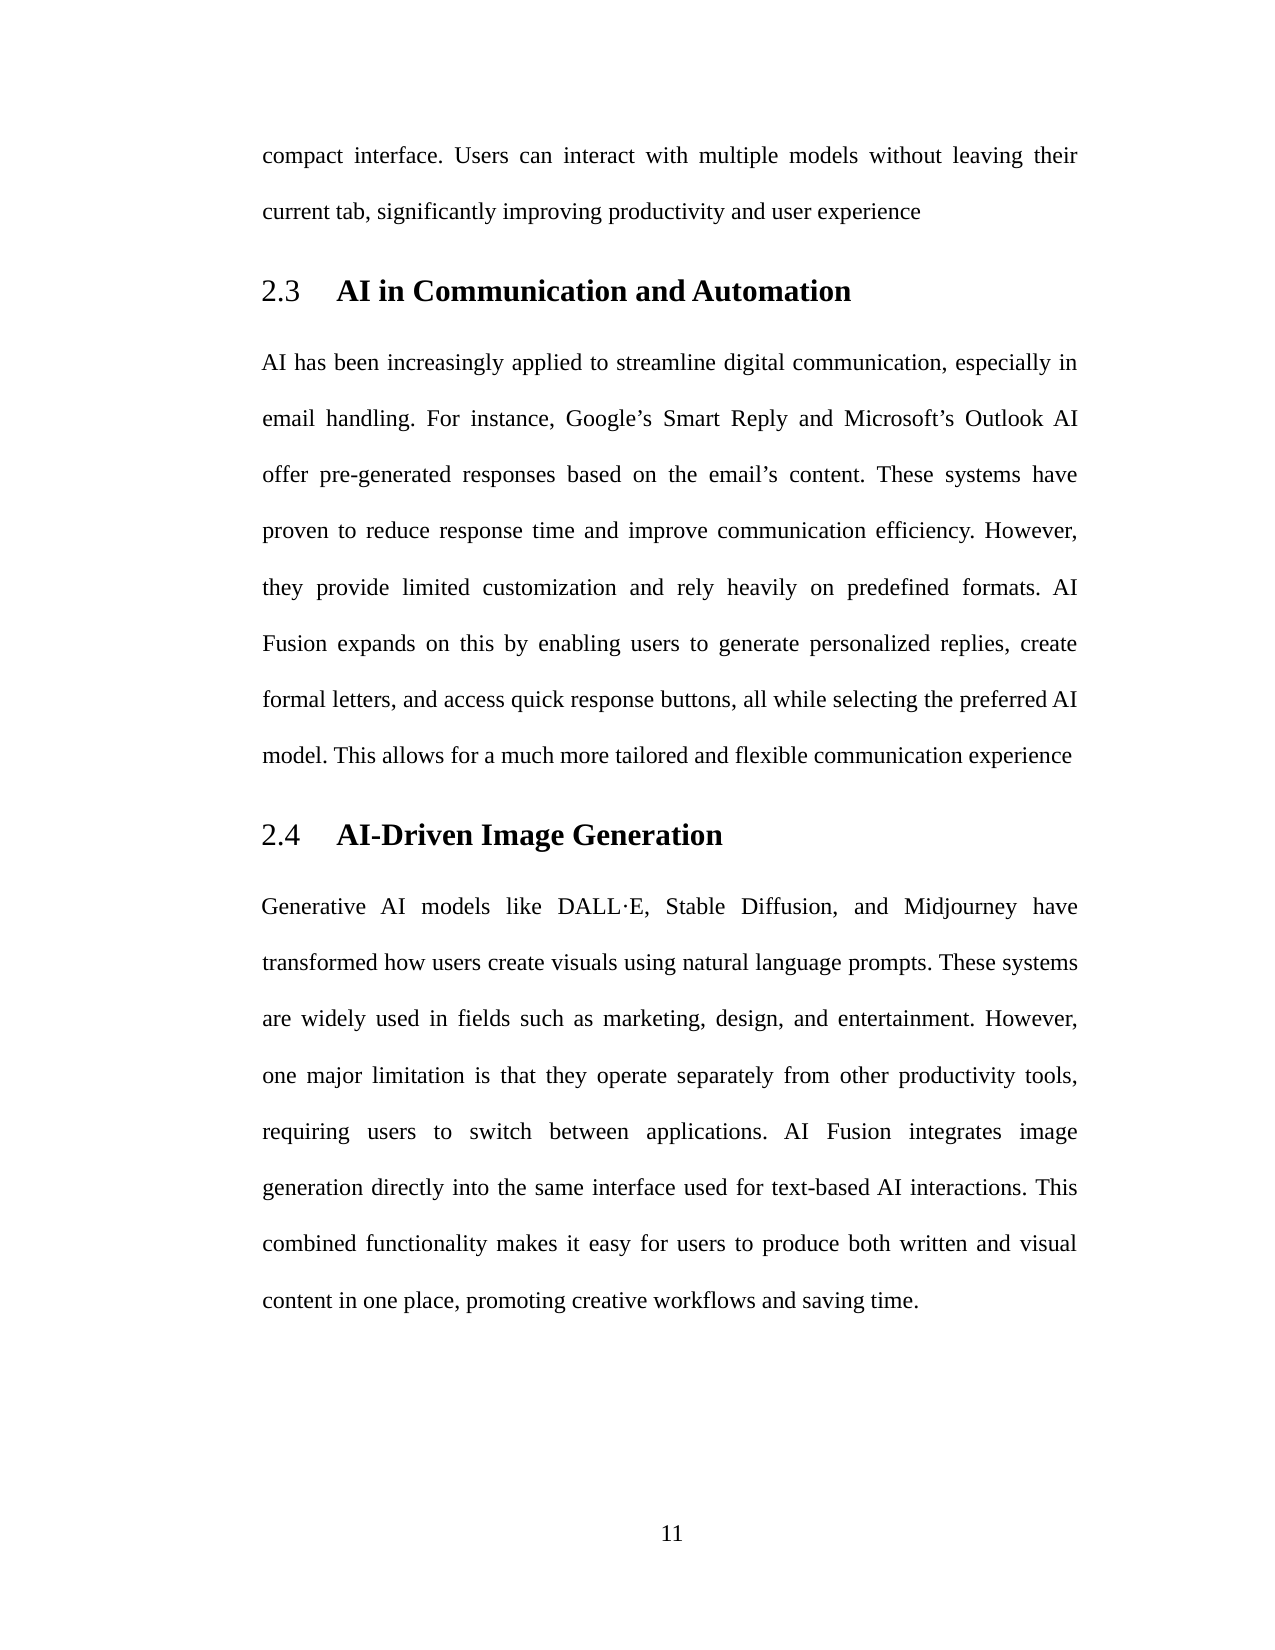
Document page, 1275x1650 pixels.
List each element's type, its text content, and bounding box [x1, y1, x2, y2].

text AI has been increasingly applied to streamline digital communication, especially in email handling. For instance, Google’s Smart Reply and Microsoft’s Outlook AI offer pre-generated responses based on the email’s content. These systems have proven to reduce response time and improve communication efficiency. However, they provide limited customization and rely heavily on predefined formats. AI Fusion expands on this by enabling users to generate personalized replies, create formal letters, and access quick response buttons, all while selecting the preferred AI model. This allows for a much more tailored and flexible communication experience [261, 348, 1079, 769]
subtitle AI-Driven Image Generation [261, 816, 1155, 852]
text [261, 141, 1079, 224]
text Generative AI models like DALL·E, Stable Diffusion, and Midjourney have transformed how users create visuals using natural language prompts. These systems are widely used in fields such as marketing, design, and entertainment. However, one major limitation is that they operate separately from other productivity tools, requiring users to switch between applications. AI Fusion integrates image generation directly into the same interface used for text-based AI interactions. This combined functionality makes it easy for users to produce both written and visual content in one place, promoting creative workflows and saving time. [261, 892, 1079, 1313]
subtitle AI in Communication and Automation [261, 272, 1155, 308]
